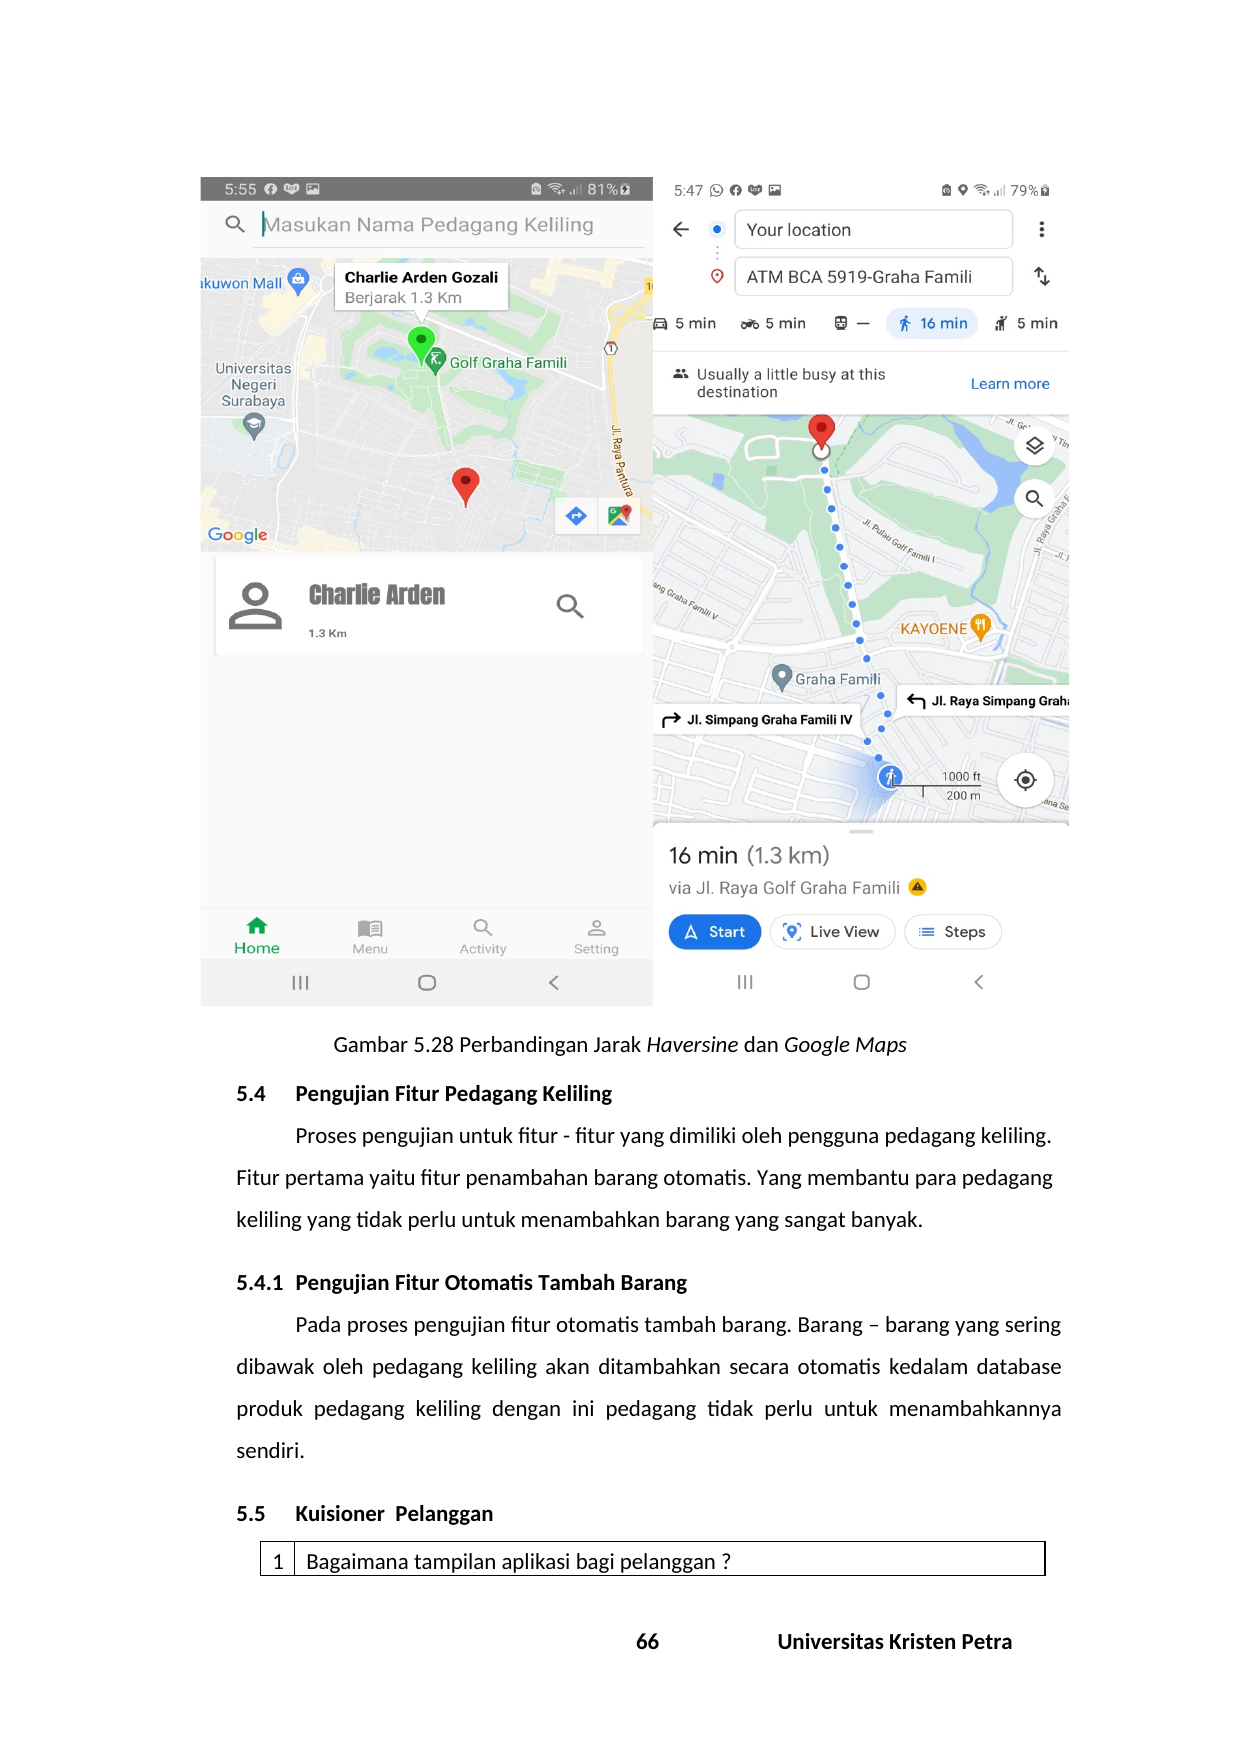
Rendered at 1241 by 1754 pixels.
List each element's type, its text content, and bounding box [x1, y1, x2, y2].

table_header 1 [261, 1542, 294, 1575]
subtitle Kuisioner Pelanggan [236, 1499, 1063, 1527]
picture [200, 177, 1070, 1006]
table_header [295, 1542, 1044, 1575]
text Proses pengujian untuk fitur - fitur yang dimiliki oleh pengguna pedagang keliling. Fitur pertama yaitu fitur penambahan barang otomatis. Yang membantu para pedagang keliling yang tidak perlu untuk menambahkan barang yang sangat banyak. [236, 1121, 1063, 1233]
text Pada proses pengujian fitur otomatis tambah barang. Barang – barang yang sering dibawak oleh pedagang keliling akan ditambahkan secara otomatis kedalam database produk pedagang keliling dengan ini pedagang tidak perlu untuk menambahkannya sendiri. [236, 1310, 1063, 1464]
subtitle Pengujian Fitur Otomatis Tambah Barang [236, 1268, 1063, 1296]
subtitle Pengujian Fitur Pedagang Keliling [236, 1079, 1063, 1107]
